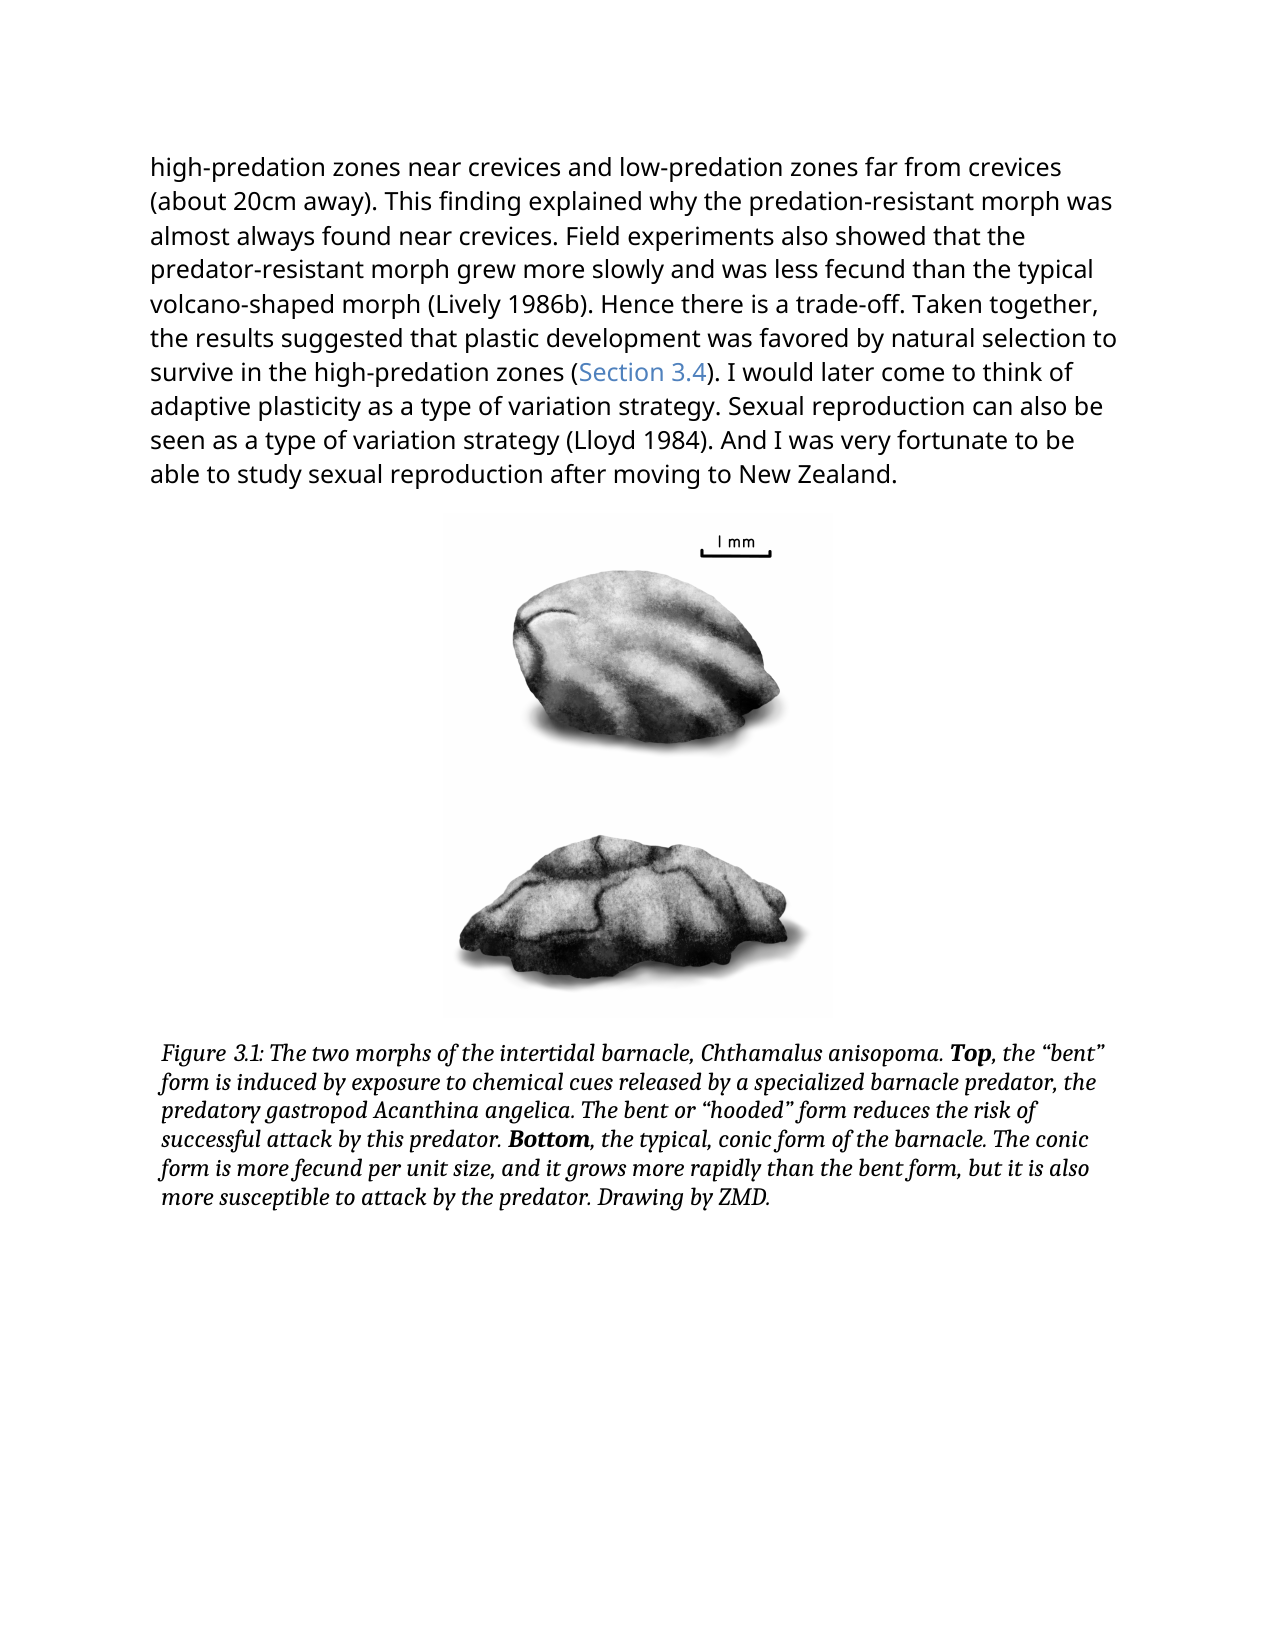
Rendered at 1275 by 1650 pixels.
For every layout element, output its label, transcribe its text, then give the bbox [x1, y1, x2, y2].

picture [442, 513, 833, 1018]
table_header Figure 3.1: The two morphs of the intertidal barnacle, Chthamalus anisopoma. Top, the “bent” form is induced by exposure to chemical cues released by a specialized barnacle predator, the predatory gastropod Acanthina angelica. The bent or “hooded” form reduces the risk of successful attack by this predator. Bottom, the typical, conic form of the barnacle. The conic form is more fecund per unit size, and it grows more rapidly than the bent form, but it is also more susceptible to attack by the predator. Drawing by ZMD. [150, 509, 1125, 1224]
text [150, 150, 1125, 491]
